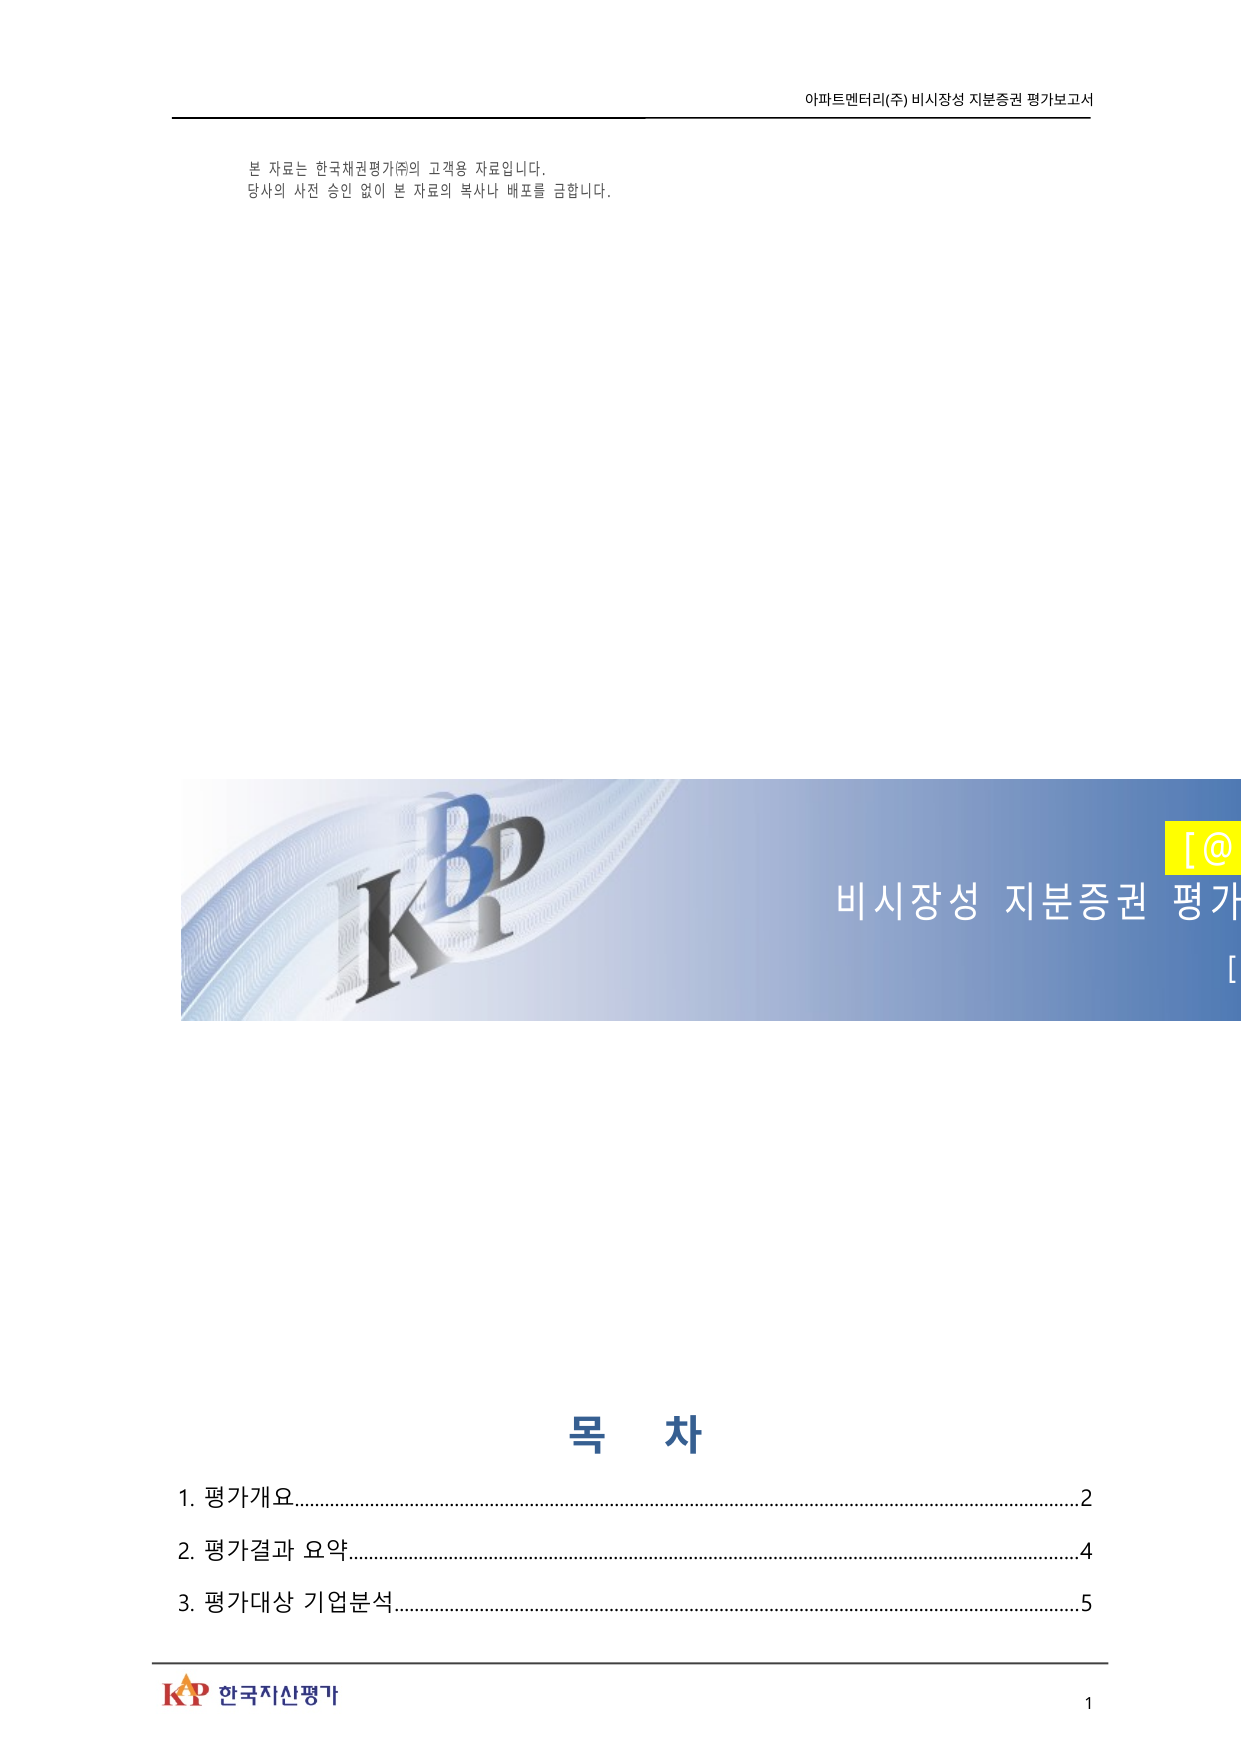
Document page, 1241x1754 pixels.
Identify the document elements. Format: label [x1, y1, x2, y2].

picture [155, 1669, 345, 1714]
